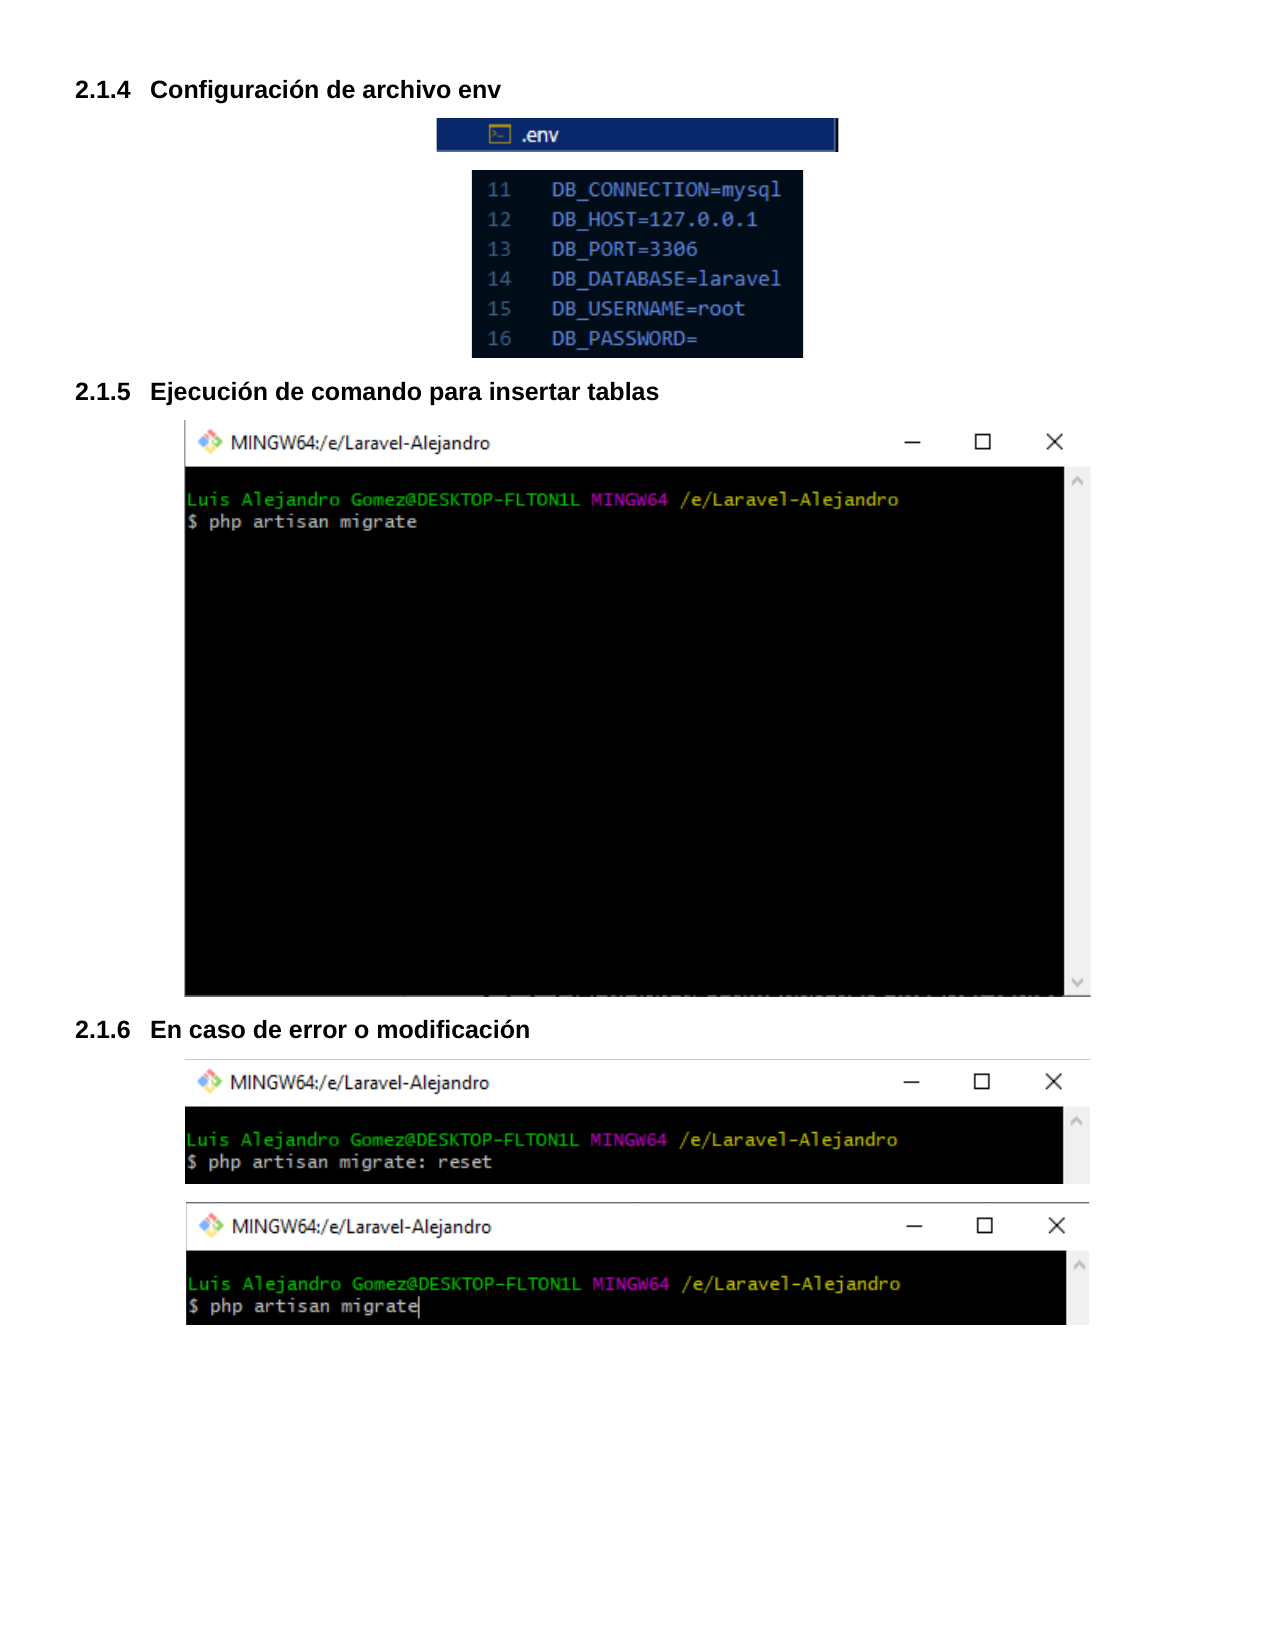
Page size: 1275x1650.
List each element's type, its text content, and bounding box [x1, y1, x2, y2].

subtitle Configuración de archivo env [75, 75, 1200, 104]
picture [185, 1059, 1090, 1184]
picture [471, 170, 804, 358]
picture [186, 1202, 1090, 1325]
subtitle Ejecución de comando para insertar tablas [75, 377, 1200, 405]
picture [436, 118, 839, 152]
subtitle En caso de error o modificación [75, 1016, 1200, 1044]
picture [184, 420, 1091, 997]
